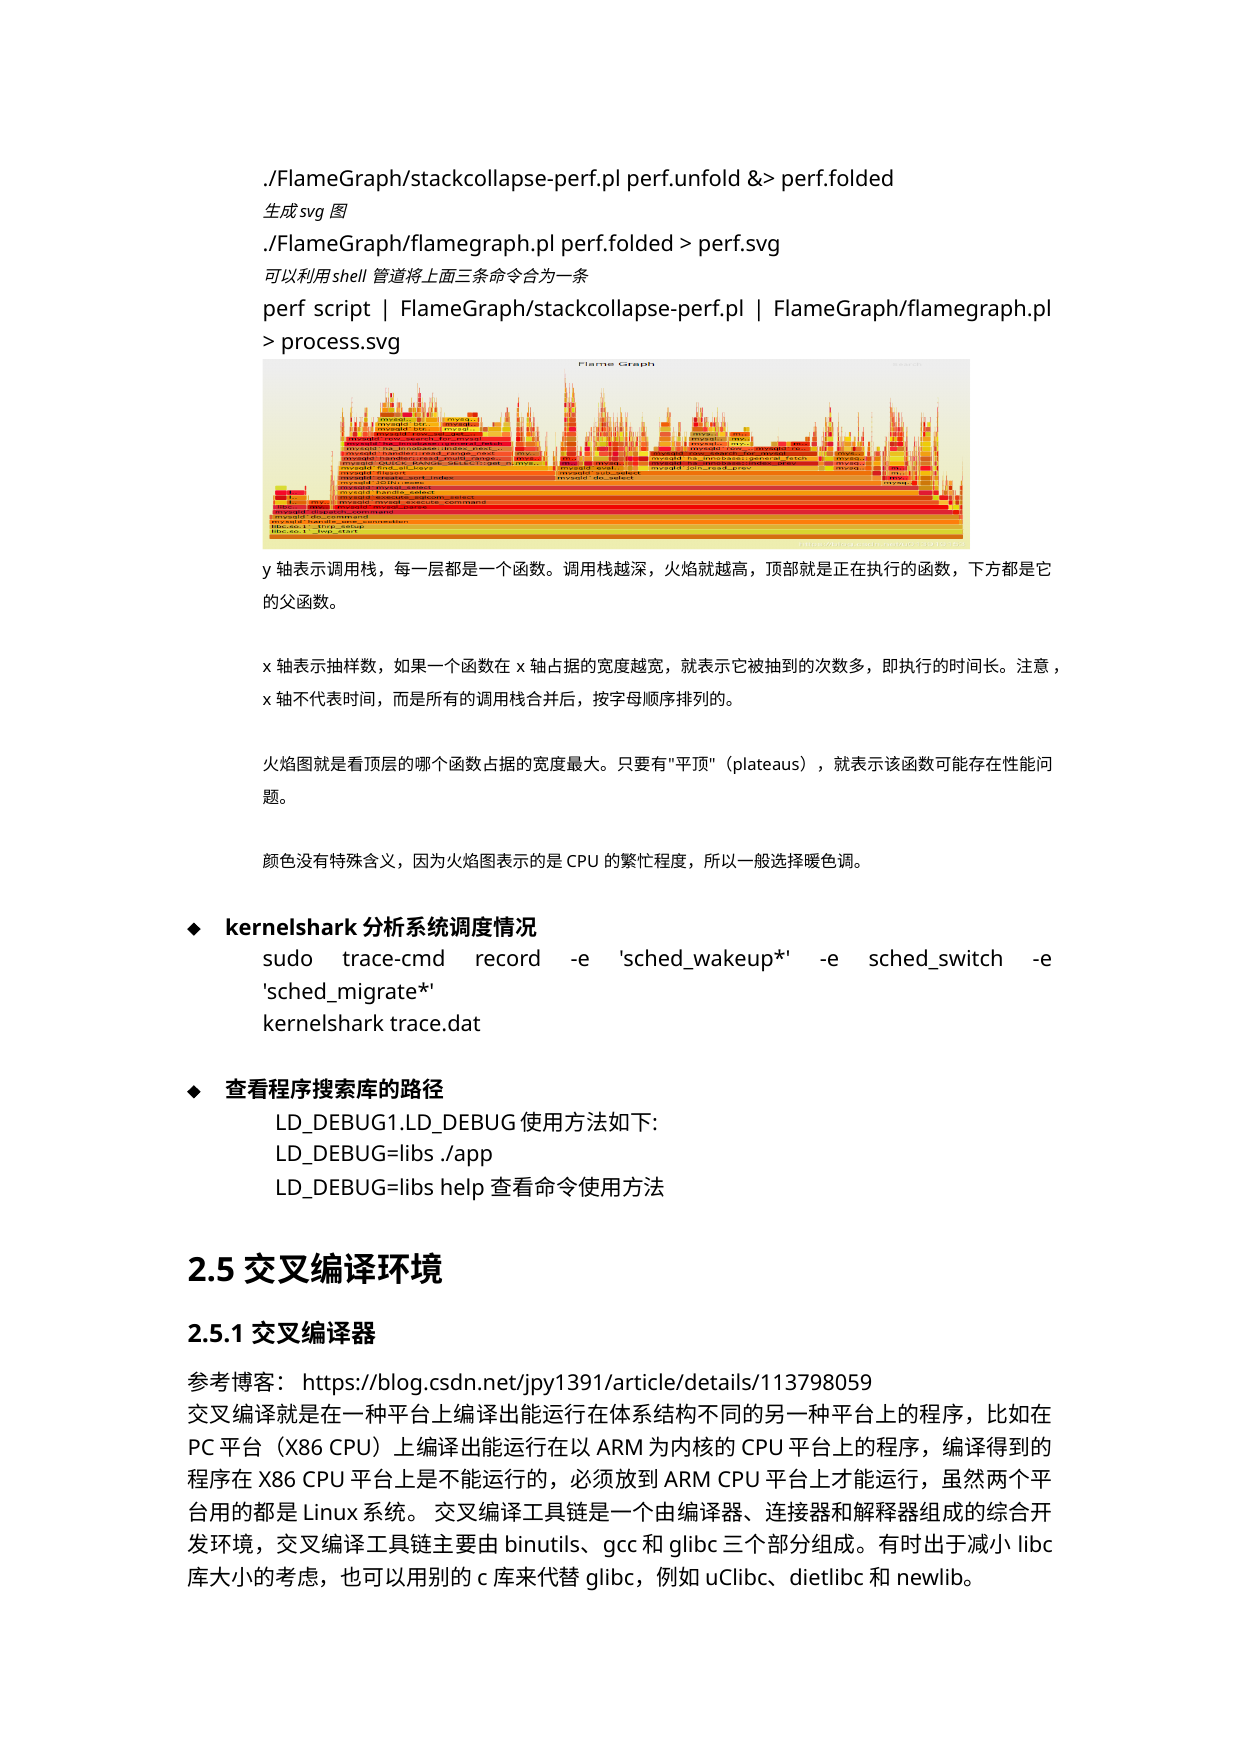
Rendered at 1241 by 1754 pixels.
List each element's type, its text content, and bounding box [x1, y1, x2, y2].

text 生成 svg 图 [262, 194, 1053, 227]
text 火焰图就是看顶层的哪个函数占据的宽度最大。只要有"平顶"（plateaus），就表示该函数可能存在性能问题。 [262, 747, 1053, 812]
text 可以利用shell 管道将上面三条命令合为一条 [262, 259, 1053, 292]
list kernelshark分析系统调度情况 [187, 909, 1053, 942]
list 查看程序搜索库的路径 [187, 1072, 1053, 1104]
text LD_DEBUG=libs help 查看命令使用方法 [231, 1169, 1053, 1202]
text 参考博客： https://blog.csdn.net/jpy1391/article/details/113798059 [187, 1364, 1053, 1397]
text LD_DEBUG1.LD_DEBUG使用方法如下: [231, 1104, 1053, 1137]
text x 轴表示抽样数，如果一个函数在 x 轴占据的宽度越宽，就表示它被抽到的次数多，即执行的时间长。注意，x 轴不代表时间，而是所有的调用栈合并后，按字母顺序排列的。 [262, 649, 1053, 714]
text kernelshark trace.dat [262, 1007, 1053, 1039]
text perf script | FlameGraph/stackcollapse-perf.pl | FlameGraph/flamegraph.pl > process.svg [262, 292, 1053, 357]
text ./FlameGraph/stackcollapse-perf.pl perf.unfold &> perf.folded [262, 162, 1053, 194]
text 2.5.1 交叉编译器 [187, 1299, 1053, 1364]
picture [262, 359, 972, 550]
text LD_DEBUG=libs ./app [231, 1137, 1053, 1169]
text y 轴表示调用栈，每一层都是一个函数。调用栈越深，火焰就越高，顶部就是正在执行的函数，下方都是它的父函数。 [262, 552, 1053, 617]
text 交叉编译就是在一种平台上编译出能运行在体系结构不同的另一种平台上的程序，比如在PC平台（X86 CPU）上编译出能运行在以ARM为内核的CPU平台上的程序，编译得到的程序在X86 CPU平台上是不能运行的，必须放到ARM CPU平台上才能运行，虽然两个平台用的都是Linux系统。 交叉编译工具链是一个由编译器、连接器和解释器组成的综合开发环境，交叉编译工具链主要由binutils、gcc和glibc三个部分组成。有时出于减小 libc 库大小的考虑，也可以用别的 c 库来代替 glibc，例如 uClibc、dietlibc 和 newlib。 [187, 1397, 1053, 1592]
text ./FlameGraph/flamegraph.pl perf.folded > perf.svg [262, 227, 1053, 259]
text 颜色没有特殊含义，因为火焰图表示的是 CPU 的繁忙程度，所以一般选择暖色调。 [262, 844, 1053, 877]
text 2.5 交叉编译环境 [187, 1234, 1053, 1299]
text sudo trace-cmd record -e 'sched_wakeup*' -e sched_switch -e 'sched_migrate*' [262, 942, 1053, 1007]
